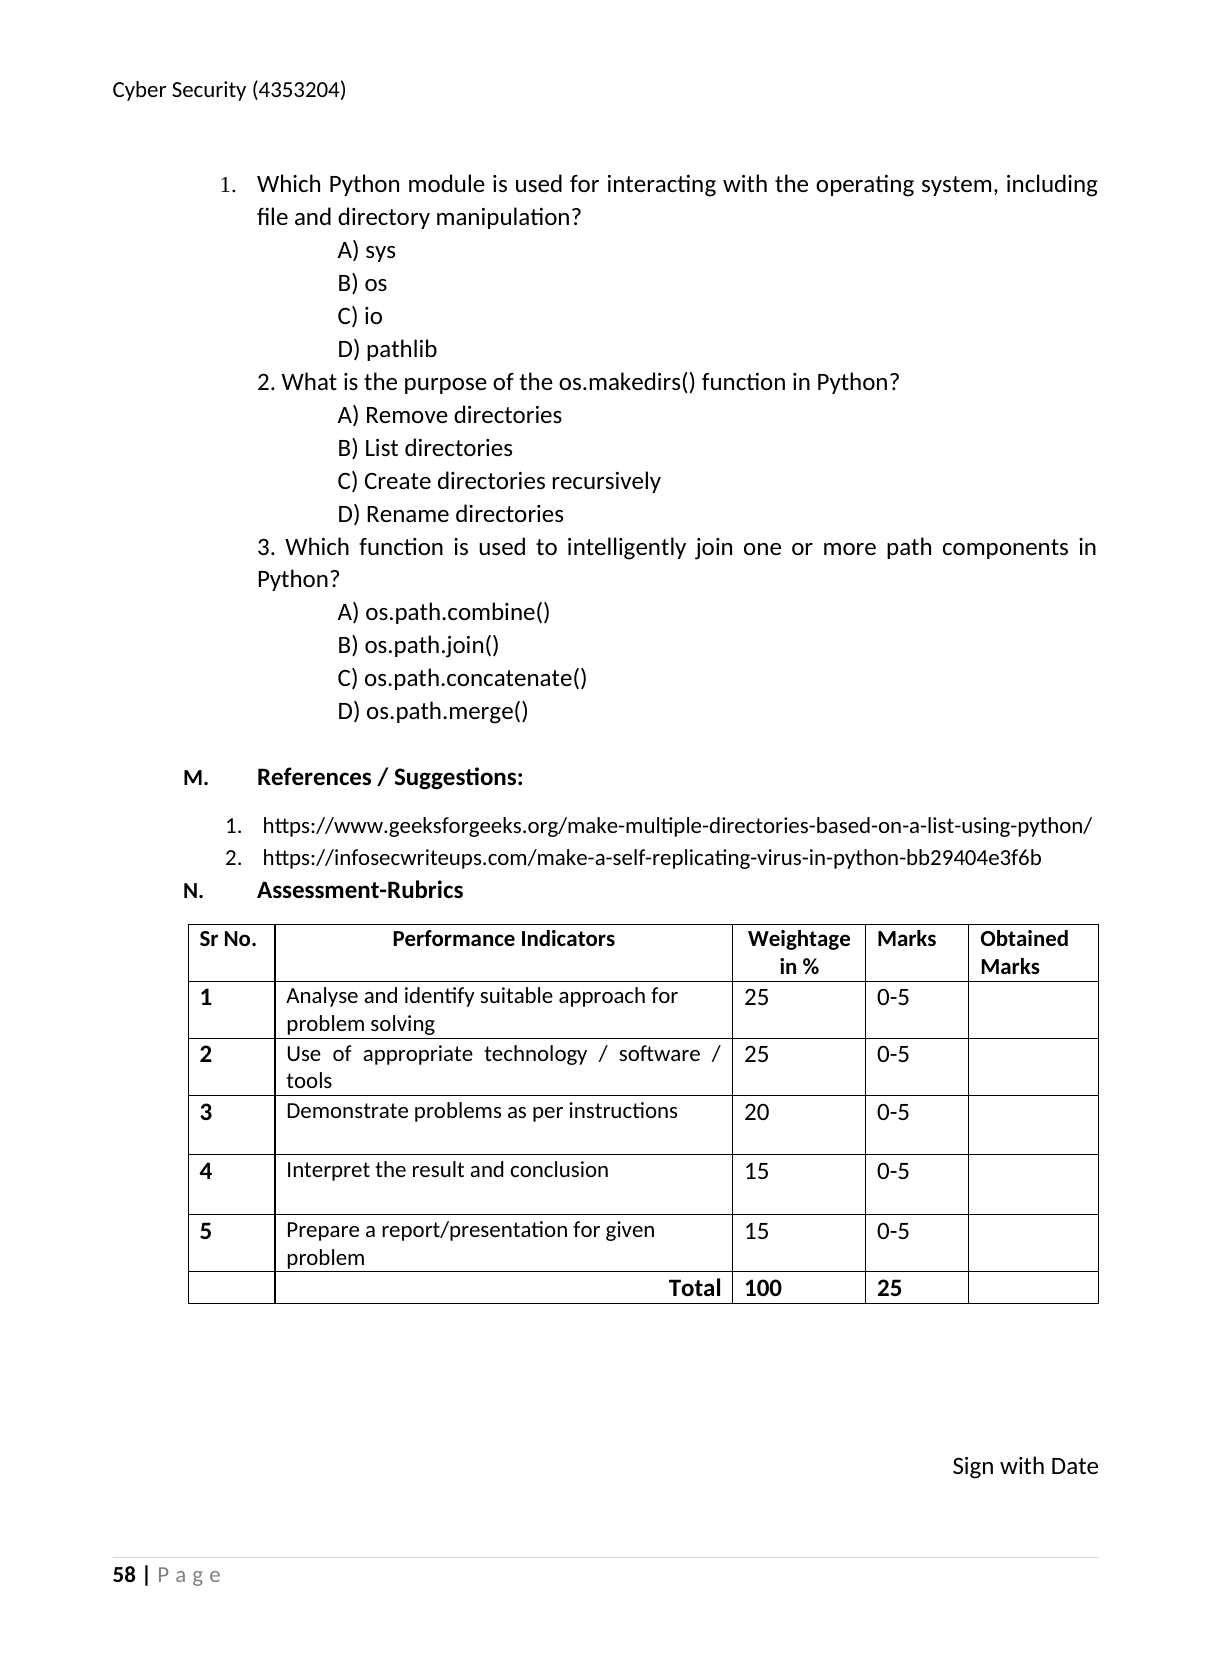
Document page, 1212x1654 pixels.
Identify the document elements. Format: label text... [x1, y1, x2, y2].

table_cell 0-5 [866, 1039, 968, 1095]
table_header Obtained Marks [969, 925, 1098, 981]
table_cell 5 [189, 1215, 274, 1271]
table_cell Interpret the result and conclusion [276, 1155, 732, 1214]
text D) Rename directories [337, 498, 1099, 528]
table_cell [969, 1272, 1098, 1302]
table_header Marks [866, 925, 968, 981]
text A) sys [337, 234, 1099, 265]
table_cell [969, 982, 1098, 1038]
text C) Create directories recursively [337, 465, 1099, 495]
table_cell [969, 1039, 1098, 1095]
table_cell 0-5 [866, 982, 968, 1038]
table_cell 100 [733, 1272, 865, 1302]
table_cell 25 [733, 982, 865, 1038]
text B) List directories [337, 432, 1099, 462]
text B) os.path.join() [337, 629, 1099, 660]
table_cell [189, 1272, 274, 1302]
text A) os.path.combine() [337, 597, 1099, 627]
text 2. What is the purpose of the os.makedirs() function in Python? [257, 366, 1099, 397]
table_cell Prepare a report/presentation for given problem [276, 1215, 732, 1271]
text D) os.path.merge() [337, 695, 1099, 726]
list https://infosecwriteups.com/make-a-self-replicating-virus-in-python-bb29404e3f6b [225, 841, 1099, 871]
table_cell 4 [189, 1155, 274, 1214]
table_cell 2 [189, 1039, 274, 1095]
text D) pathlib [337, 333, 1099, 364]
list Assessment-Rubrics [183, 874, 1099, 904]
table_cell 0-5 [866, 1096, 968, 1154]
table_header Weightage in % [733, 925, 865, 981]
table_cell Use of appropriate technology / software / tools [276, 1039, 732, 1095]
table_cell 3 [189, 1096, 274, 1154]
table_cell [969, 1096, 1098, 1154]
list https://www.geeksforgeeks.org/make-multiple-directories-based-on-a-list-using-python/ [225, 811, 1099, 839]
text A) Remove directories [337, 399, 1099, 429]
text Sign with Date [112, 1450, 1099, 1480]
table_header Sr No. [189, 925, 274, 981]
table_header Performance Indicators [276, 925, 732, 981]
table_cell [969, 1155, 1098, 1214]
table_cell 15 [733, 1155, 865, 1214]
table_cell 25 [866, 1272, 968, 1302]
text B) os [337, 267, 1099, 298]
table_cell [969, 1215, 1098, 1271]
table_cell Total [276, 1272, 732, 1302]
list References / Suggestions: [183, 761, 1099, 792]
table_cell Analyse and identify suitable approach for problem solving [276, 982, 732, 1038]
text C) os.path.concatenate() [337, 662, 1099, 693]
table_cell 25 [733, 1039, 865, 1095]
table_cell 20 [733, 1096, 865, 1154]
text 3. Which function is used to intelligently join one or more path components in Python? [257, 531, 1099, 594]
table_cell 15 [733, 1215, 865, 1271]
table_cell 0-5 [866, 1215, 968, 1271]
table_cell 1 [189, 982, 274, 1038]
list Which Python module is used for interacting with the operating system, including file and directory manipulation? [219, 169, 1099, 232]
table_cell 0-5 [866, 1155, 968, 1214]
table_cell Demonstrate problems as per instructions [276, 1096, 732, 1154]
text C) io [337, 300, 1099, 331]
